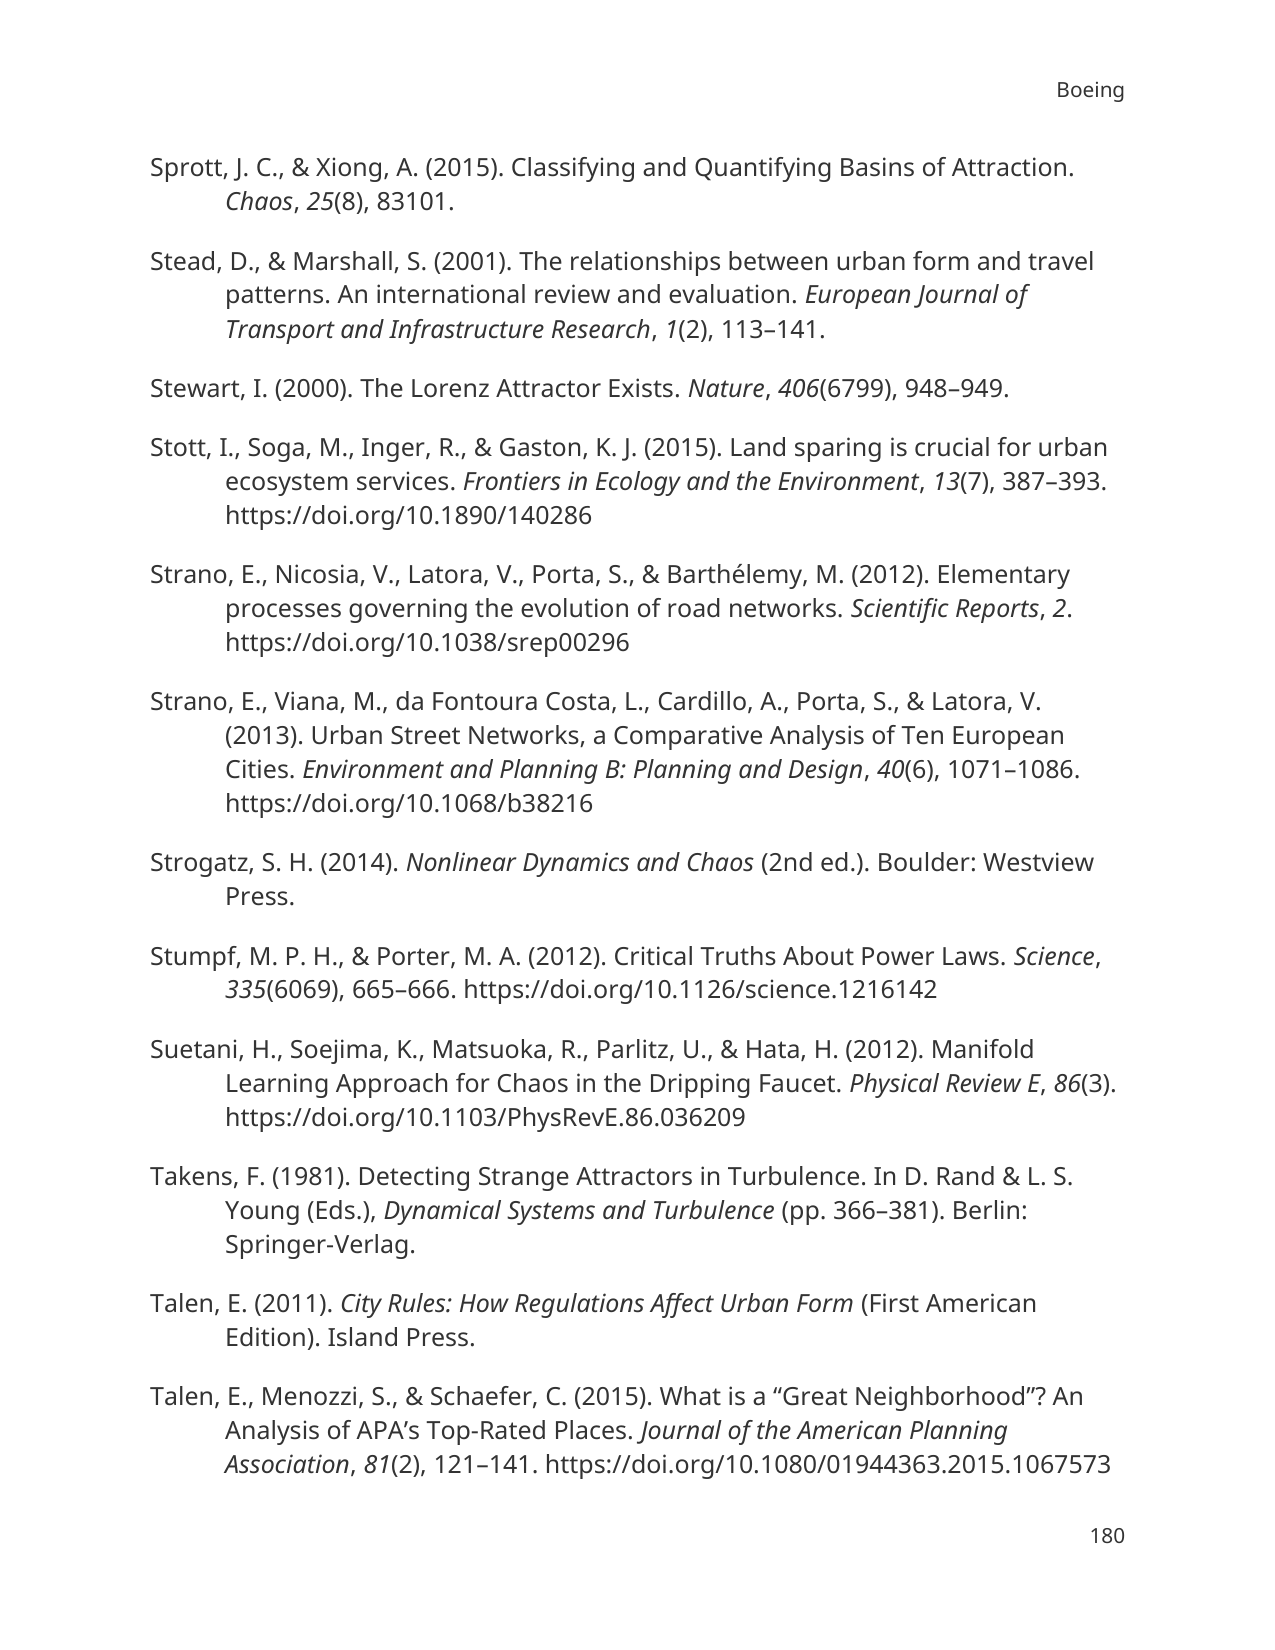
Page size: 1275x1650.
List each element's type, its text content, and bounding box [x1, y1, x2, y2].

text Strogatz, S. H. (2014). Nonlinear Dynamics and Chaos (2nd ed.). Boulder: Westview Press. [150, 845, 1125, 913]
text Talen, E., Menozzi, S., & Schaefer, C. (2015). What is a “Great Neighborhood”? An Analysis of APA’s Top-Rated Places. Journal of the American Planning Association, 81(2), 121–141. https://doi.org/10.1080/01944363.2015.1067573 [150, 1379, 1125, 1481]
text Sprott, J. C., & Xiong, A. (2015). Classifying and Quantifying Basins of Attraction. Chaos, 25(8), 83101. [150, 150, 1125, 218]
text Stead, D., & Marshall, S. (2001). The relationships between urban form and travel patterns. An international review and evaluation. European Journal of Transport and Infrastructure Research, 1(2), 113–141. [150, 243, 1125, 345]
text Talen, E. (2011). City Rules: How Regulations Affect Urban Form (First American Edition). Island Press. [150, 1286, 1125, 1354]
text Suetani, H., Soejima, K., Matsuoka, R., Parlitz, U., & Hata, H. (2012). Manifold Learning Approach for Chaos in the Dripping Faucet. Physical Review E, 86(3). https://doi.org/10.1103/PhysRevE.86.036209 [150, 1031, 1125, 1133]
text Takens, F. (1981). Detecting Strange Attractors in Turbulence. In D. Rand & L. S. Young (Eds.), Dynamical Systems and Turbulence (pp. 366–381). Berlin: Springer-Verlag. [150, 1158, 1125, 1261]
text Strano, E., Viana, M., da Fontoura Costa, L., Cardillo, A., Porta, S., & Latora, V. (2013). Urban Street Networks, a Comparative Analysis of Ten European Cities. Environment and Planning B: Planning and Design, 40(6), 1071–1086. https://doi.org/10.1068/b38216 [150, 684, 1125, 820]
text Stumpf, M. P. H., & Porter, M. A. (2012). Critical Truths About Power Laws. Science, 335(6069), 665–666. https://doi.org/10.1126/science.1216142 [150, 938, 1125, 1006]
text Stott, I., Soga, M., Inger, R., & Gaston, K. J. (2015). Land sparing is crucial for urban ecosystem services. Frontiers in Ecology and the Environment, 13(7), 387–393. https://doi.org/10.1890/140286 [150, 429, 1125, 532]
text Stewart, I. (2000). The Lorenz Attractor Exists. Nature, 406(6799), 948–949. [150, 370, 1125, 404]
text Strano, E., Nicosia, V., Latora, V., Porta, S., & Barthélemy, M. (2012). Elementary processes governing the evolution of road networks. Scientific Reports, 2. https://doi.org/10.1038/srep00296 [150, 557, 1125, 659]
